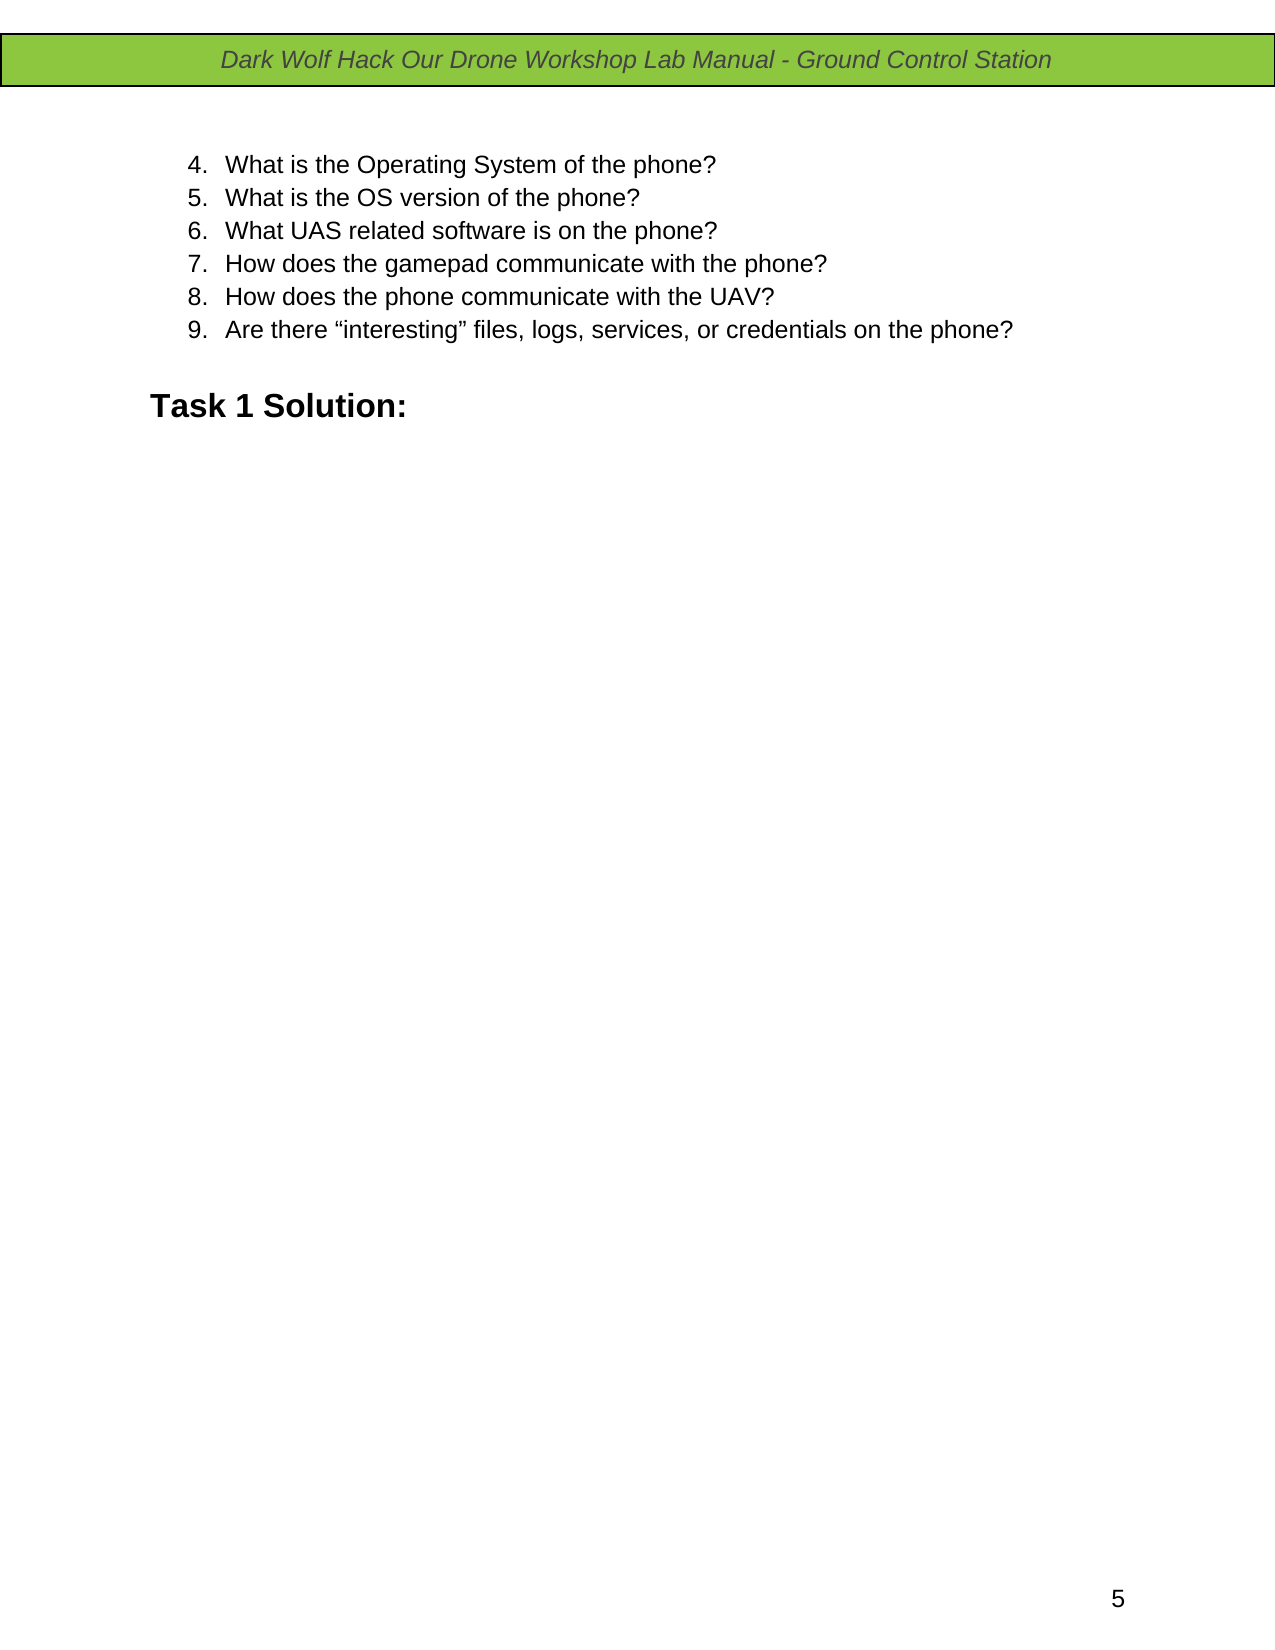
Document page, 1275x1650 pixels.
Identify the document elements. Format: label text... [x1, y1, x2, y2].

list Are there “interesting” files, logs, services, or credentials on the phone? [187, 315, 1125, 344]
subtitle Task 1 Solution: [150, 386, 1125, 424]
list How does the phone communicate with the UAV? [187, 282, 1125, 311]
list What is the Operating System of the phone? [187, 150, 1125, 179]
list What UAS related software is on the phone? [187, 216, 1125, 245]
list How does the gamepad communicate with the phone? [187, 249, 1125, 278]
list What is the OS version of the phone? [187, 183, 1125, 212]
